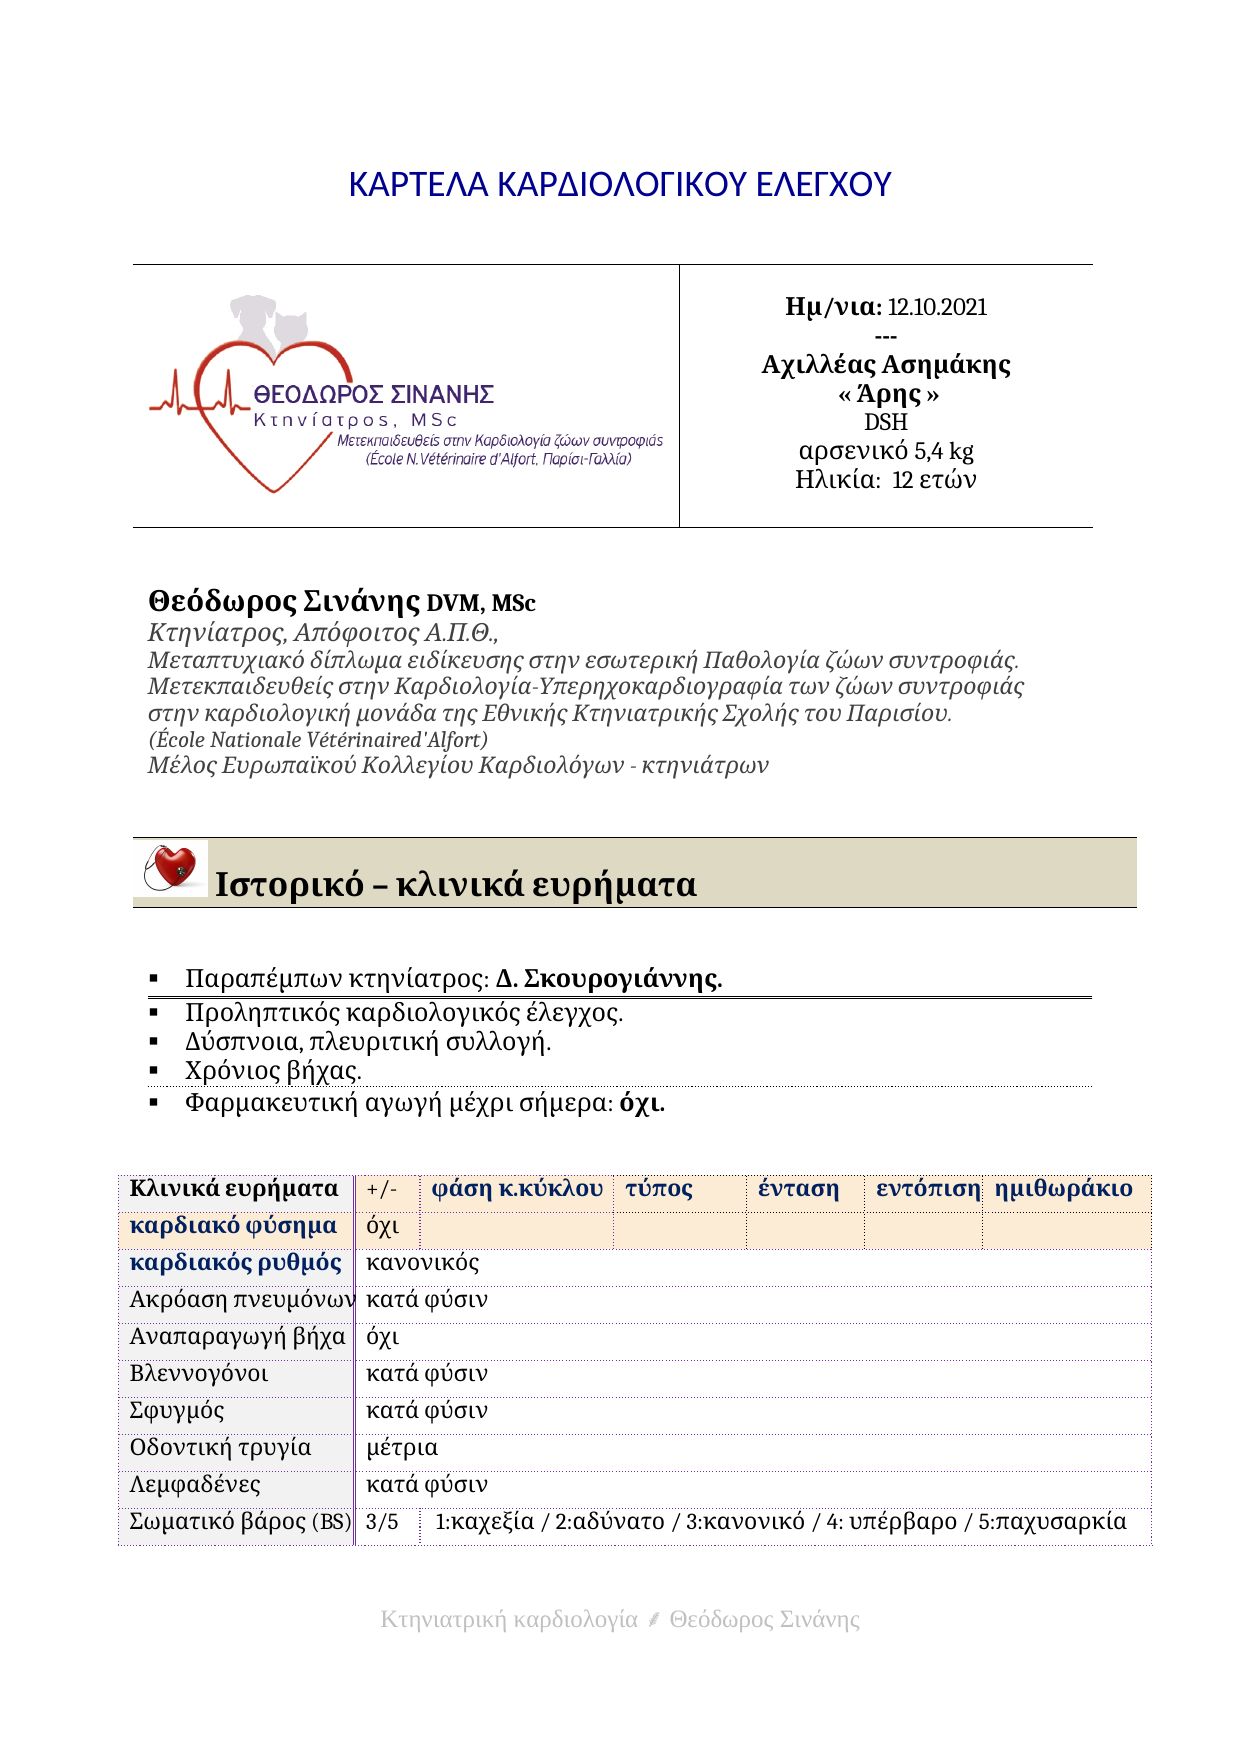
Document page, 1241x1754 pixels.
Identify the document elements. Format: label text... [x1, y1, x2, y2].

picture [132, 840, 208, 897]
table_cell 3/5 [356, 1508, 420, 1545]
table_header +/- [356, 1175, 420, 1212]
table_cell Σωματικό βάρος (BS) [118, 1508, 353, 1545]
list Προληπτικός καρδιολογικός έλεγχος. [148, 999, 1092, 1028]
table_cell καρδιακός ρυθμός [118, 1249, 353, 1286]
table_cell 1:καχεξία / 2:αδύνατο / 3:κανονικό / 4: υπέρβαρο / 5:παχυσαρκία [420, 1508, 1152, 1545]
table_cell [614, 1212, 747, 1249]
table_cell κατά φύσιν [356, 1397, 1152, 1434]
text Θεόδωρος Σινάνης DVM, MSc [148, 585, 1092, 619]
picture [149, 292, 664, 499]
table_cell Ακρόαση πνευμόνων [118, 1286, 353, 1323]
table_cell κανονικός [356, 1249, 1152, 1286]
text (École Nationale Vétérinaired'Alfort) [148, 727, 1092, 753]
list Χρόνιος βήχας. [148, 1057, 1092, 1086]
table_cell κατά φύσιν [356, 1471, 1152, 1508]
text στην καρδιολογική μονάδα της Εθνικής Κτηνιατρικής Σχολής του Παρισίου. [148, 700, 1092, 727]
list Παραπέμπων κτηνίατρος: Δ. Σκουρογιάννης. [148, 965, 1092, 996]
table_cell καρδιακό φύσημα [118, 1212, 353, 1249]
list Φαρμακευτική αγωγή μέχρι σήμερα: όχι. [148, 1086, 1092, 1117]
table_header τύπος [614, 1175, 747, 1212]
table_header ημιθωράκιο [983, 1175, 1152, 1212]
text Μέλος Ευρωπαϊκού Κολλεγίου Καρδιολόγων - κτηνιάτρων [148, 753, 1092, 779]
table_cell μέτρια [356, 1434, 1152, 1471]
table_cell Οδοντική τρυγία [118, 1434, 353, 1471]
table_cell [865, 1212, 983, 1249]
table_cell κατά φύσιν [356, 1286, 1152, 1323]
table_cell Βλεννογόνοι [118, 1360, 353, 1397]
subtitle ΚΑΡΤΕΛΑ καρδιολογικου ελεγχου [148, 160, 1092, 206]
text Κτηνίατρος, Απόφοιτος Α.Π.Θ., [148, 619, 1092, 648]
table_header Κλινικά ευρήματα [118, 1175, 354, 1212]
text Μετεκπαιδευθείς στην Καρδιολογία-Υπερηχοκαρδιογραφία των ζώων συντροφιάς [148, 674, 1092, 700]
table_cell [420, 1212, 614, 1249]
table_cell όχι [356, 1212, 420, 1249]
table_cell κατά φύσιν [356, 1360, 1152, 1397]
table_cell Αναπαραγωγή βήχα [118, 1323, 353, 1360]
table_header εντόπιση [865, 1175, 983, 1212]
table_header [133, 265, 679, 527]
table_cell [983, 1212, 1152, 1249]
text Ιστορικό – κλινικά ευρήματα [133, 838, 1137, 907]
table_cell Λεμφαδένες [118, 1471, 353, 1508]
table_header Ημ/νια: 12.10.2021 --- Αχιλλέας Ασημάκης « Άρης » DSH αρσενικό 5,4 kg Ηλικία: 12 ετών [680, 265, 1093, 527]
text Μεταπτυχιακό δίπλωμα ειδίκευσης στην εσωτερική Παθολογία ζώων συντροφιάς. [148, 648, 1092, 674]
table_cell [747, 1212, 865, 1249]
list Δύσπνοια, πλευριτική συλλογή. [148, 1028, 1092, 1057]
table_header φάση κ.κύκλου [420, 1175, 614, 1212]
table_cell όχι [356, 1323, 1152, 1360]
table_header ένταση [747, 1175, 865, 1212]
table_cell Σφυγμός [118, 1397, 353, 1434]
